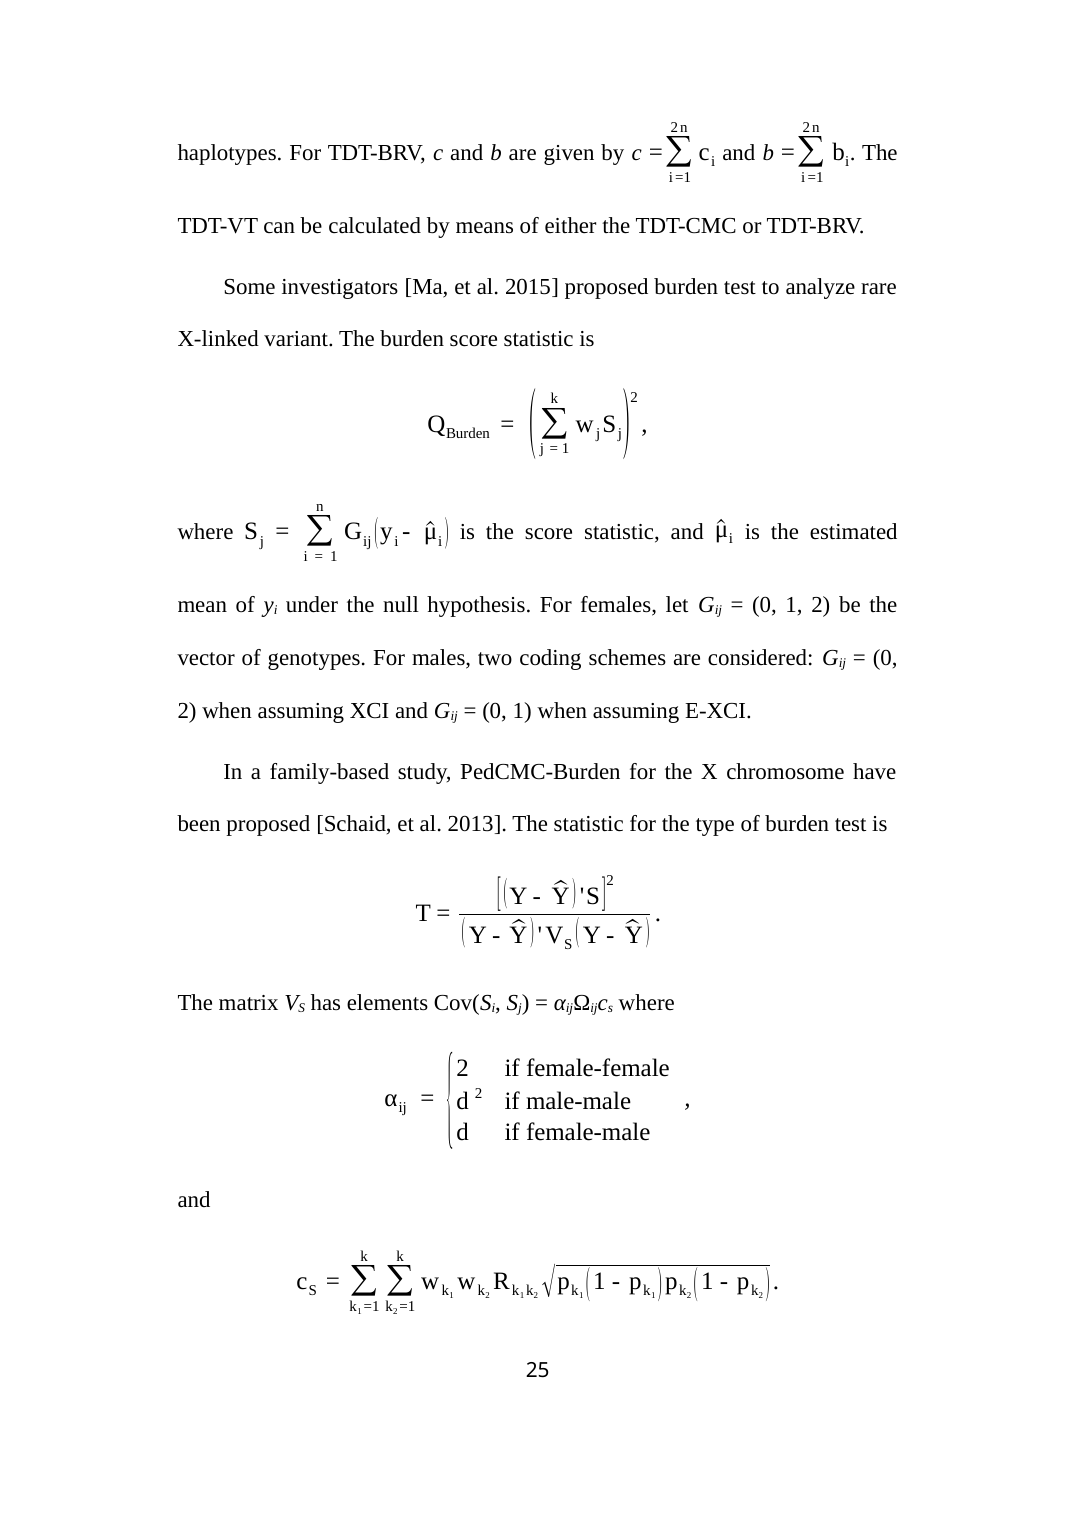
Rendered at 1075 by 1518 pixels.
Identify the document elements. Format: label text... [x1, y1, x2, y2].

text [177, 118, 898, 238]
text where is the score statistic, and is the estimated mean of yi under the null hypothesis. For females, let Gij = (0, 1, 2) be the vector of genotypes. For males, two coding schemes are considered: Gij = (0, 2) when assuming XCI and Gij = (0, 1) when assuming E-XCI. [177, 498, 898, 723]
text The matrix VS has elements Cov(Si, Sj) = αijΩijcs where [177, 989, 898, 1015]
text and [177, 1186, 898, 1213]
text In a family-based study, PedCMC-Burden for the X chromosome have been proposed [Schaid, et al. 2013]. The statistic for the type of burden test is [177, 758, 898, 837]
text Some investigators [Ma, et al. 2015] proposed burden test to analyze rare X-linked variant. The burden score statistic is [177, 273, 898, 352]
